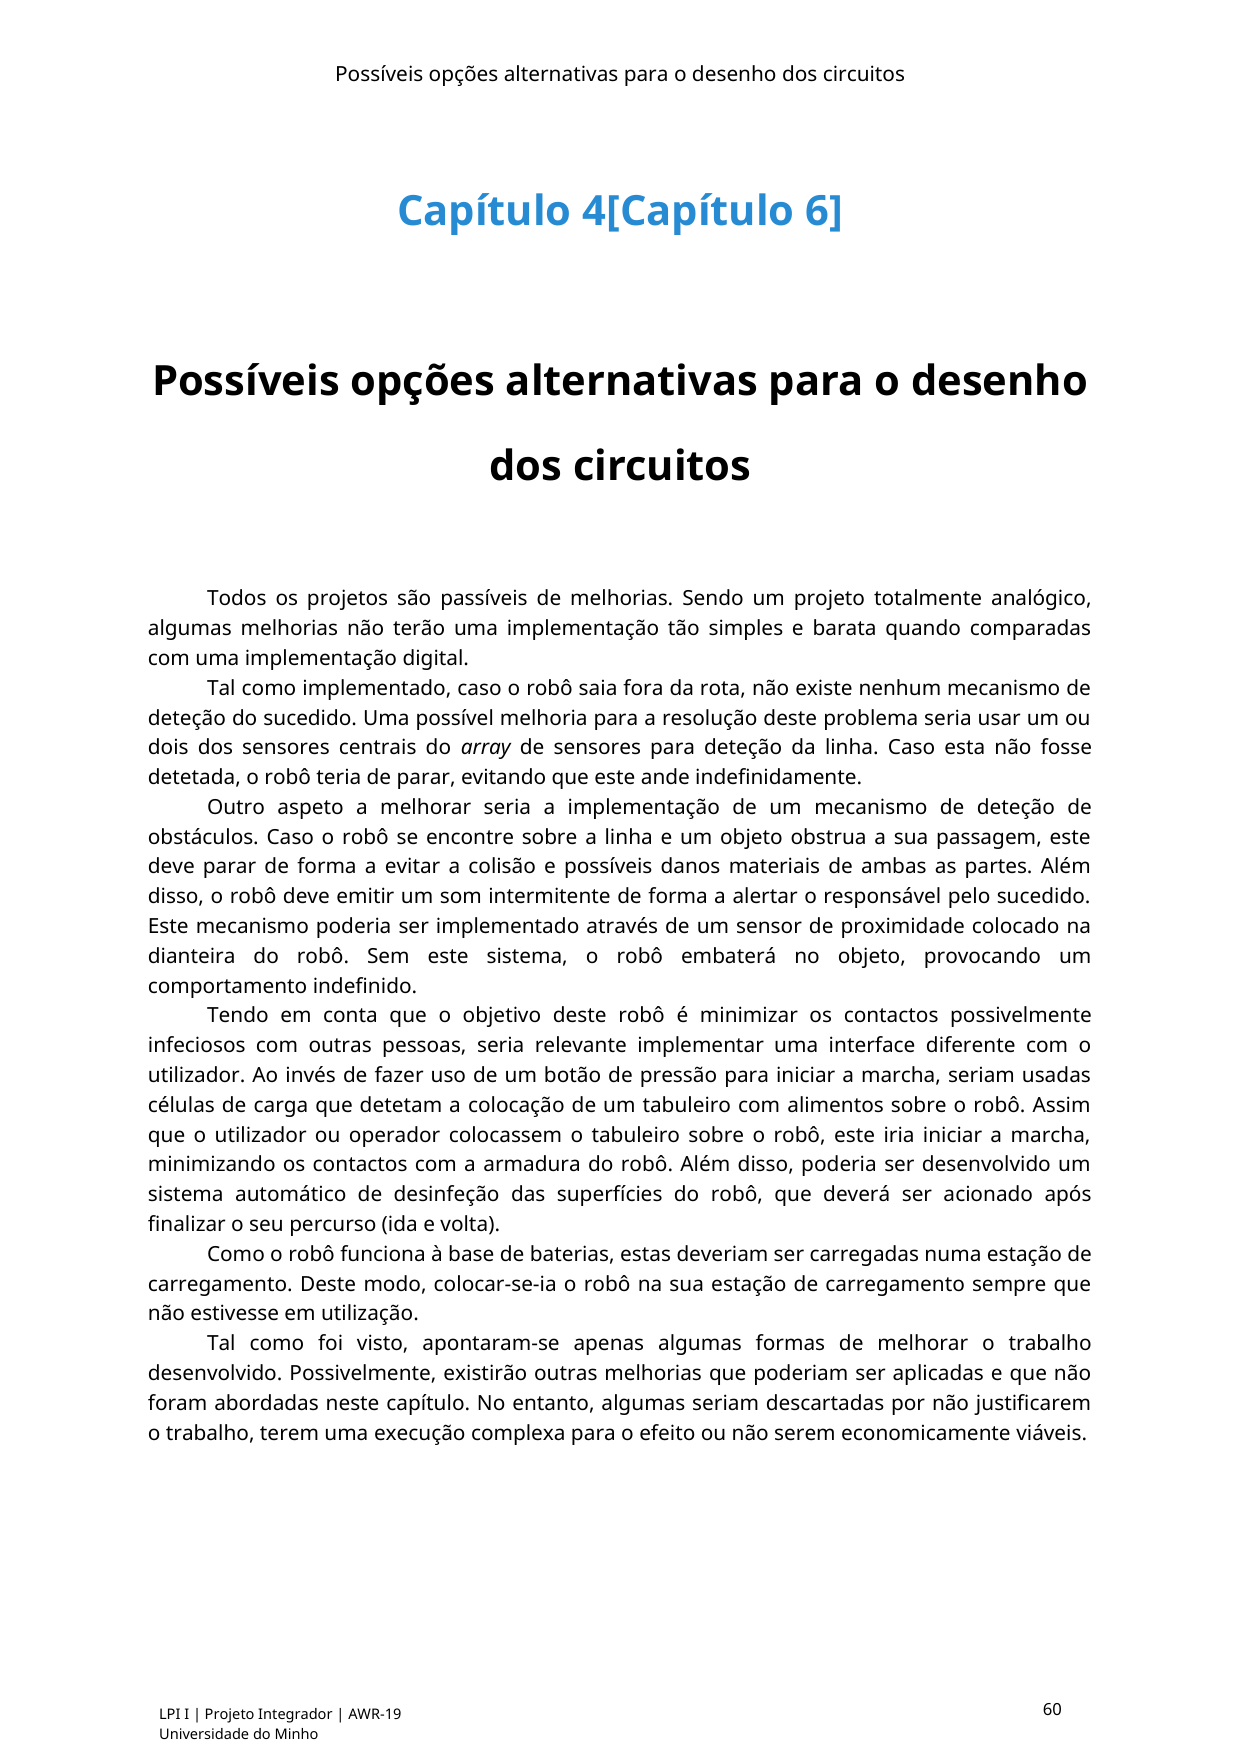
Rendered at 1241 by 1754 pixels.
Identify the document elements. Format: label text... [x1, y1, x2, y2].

text Tendo em conta que o objetivo deste robô é minimizar os contactos possivelmente infeciosos com outras pessoas, seria relevante implementar uma interface diferente com o utilizador. Ao invés de fazer uso de um botão de pressão para iniciar a marcha, seriam usadas células de carga que detetam a colocação de um tabuleiro com alimentos sobre o robô. Assim que o utilizador ou operador colocassem o tabuleiro sobre o robô, este iria iniciar a marcha, minimizando os contactos com a armadura do robô. Além disso, poderia ser desenvolvido um sistema automático de desinfeção das superfícies do robô, que deverá ser acionado após finalizar o seu percurso (ida e volta). [148, 1001, 1092, 1238]
text Como o robô funciona à base de baterias, estas deveriam ser carregadas numa estação de carregamento. Deste modo, colocar-se-ia o robô na sua estação de carregamento sempre que não estivesse em utilização. [148, 1239, 1092, 1327]
text Tal como foi visto, apontaram-se apenas algumas formas de melhorar o trabalho desenvolvido. Possivelmente, existirão outras melhorias que poderiam ser aplicadas e que não foram abordadas neste capítulo. No entanto, algumas seriam descartadas por não justificarem o trabalho, terem uma execução complexa para o efeito ou não serem economicamente viáveis. [148, 1328, 1092, 1446]
text Possíveis opções alternativas para o desenho dos circuitos [148, 181, 1092, 493]
text Tal como implementado, caso o robô saia fora da rota, não existe nenhum mecanismo de deteção do sucedido. Uma possível melhoria para a resolução deste problema seria usar um ou dois dos sensores centrais do array de sensores para deteção da linha. Caso esta não fosse detetada, o robô teria de parar, evitando que este ande indefinidamente. [148, 673, 1092, 791]
text Outro aspeto a melhorar seria a implementação de um mecanismo de deteção de obstáculos. Caso o robô se encontre sobre a linha e um objeto obstrua a sua passagem, este deve parar de forma a evitar a colisão e possíveis danos materiais de ambas as partes. Além disso, o robô deve emitir um som intermitente de forma a alertar o responsável pelo sucedido. Este mecanismo poderia ser implementado através de um sensor de proximidade colocado na dianteira do robô. Sem este sistema, o robô embaterá no objeto, provocando um comportamento indefinido. [148, 792, 1092, 999]
text Todos os projetos são passíveis de melhorias. Sendo um projeto totalmente analógico, algumas melhorias não terão uma implementação tão simples e barata quando comparadas com uma implementação digital. [148, 583, 1092, 672]
